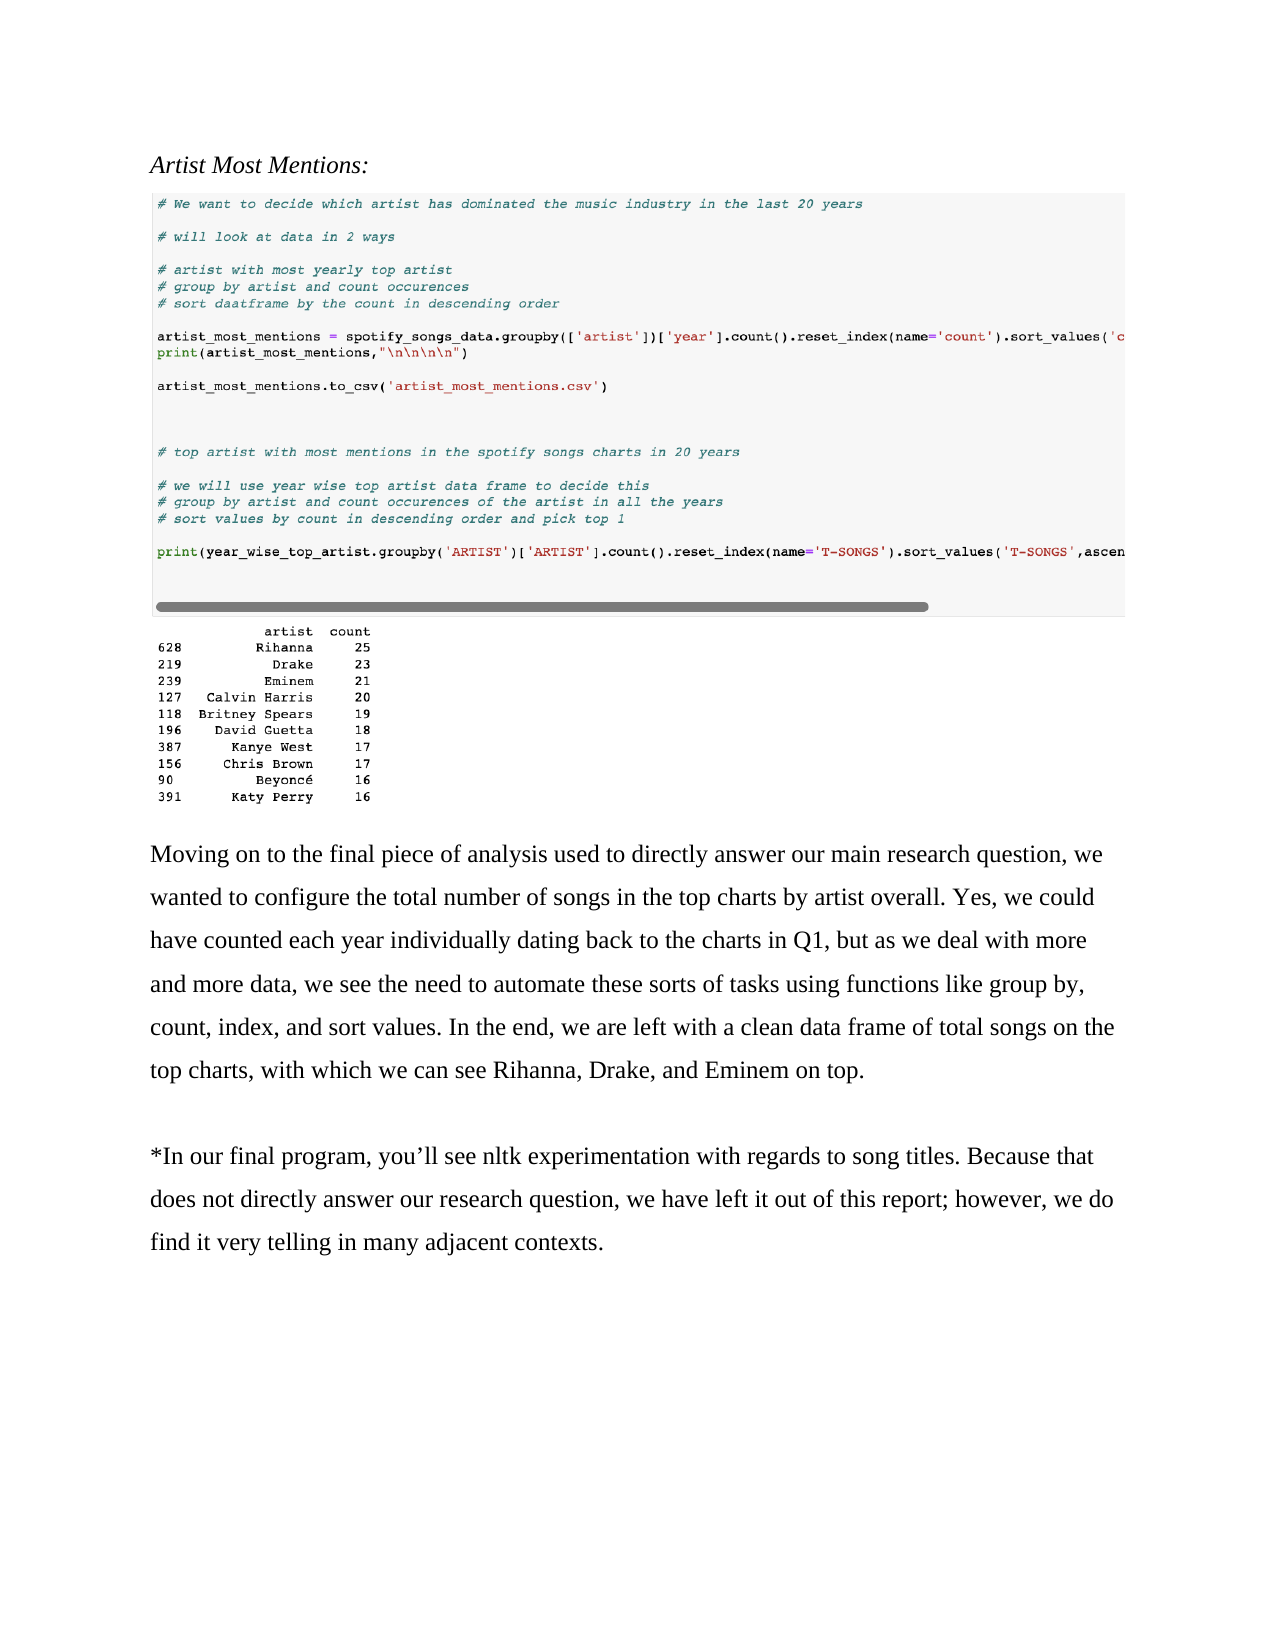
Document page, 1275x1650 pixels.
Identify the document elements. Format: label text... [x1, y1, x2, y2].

text Artist Most Mentions: [150, 150, 1125, 179]
picture [150, 193, 1125, 824]
text *In our final program, you’ll see nltk experimentation with regards to song titles. Because that does not directly answer our research question, we have left it out of this report; however, we do find it very telling in many adjacent contexts. [150, 1141, 1125, 1256]
text Moving on to the final piece of analysis used to directly answer our main research question, we wanted to configure the total number of songs in the top charts by artist overall. Yes, we could have counted each year individually dating back to the charts in Q1, but as we deal with more and more data, we see the need to automate these sorts of tasks using functions like group by, count, index, and sort values. In the end, we are left with a clean data frame of total songs on the top charts, with which we can see Rihanna, Drake, and Eminem on top. [150, 839, 1125, 1084]
